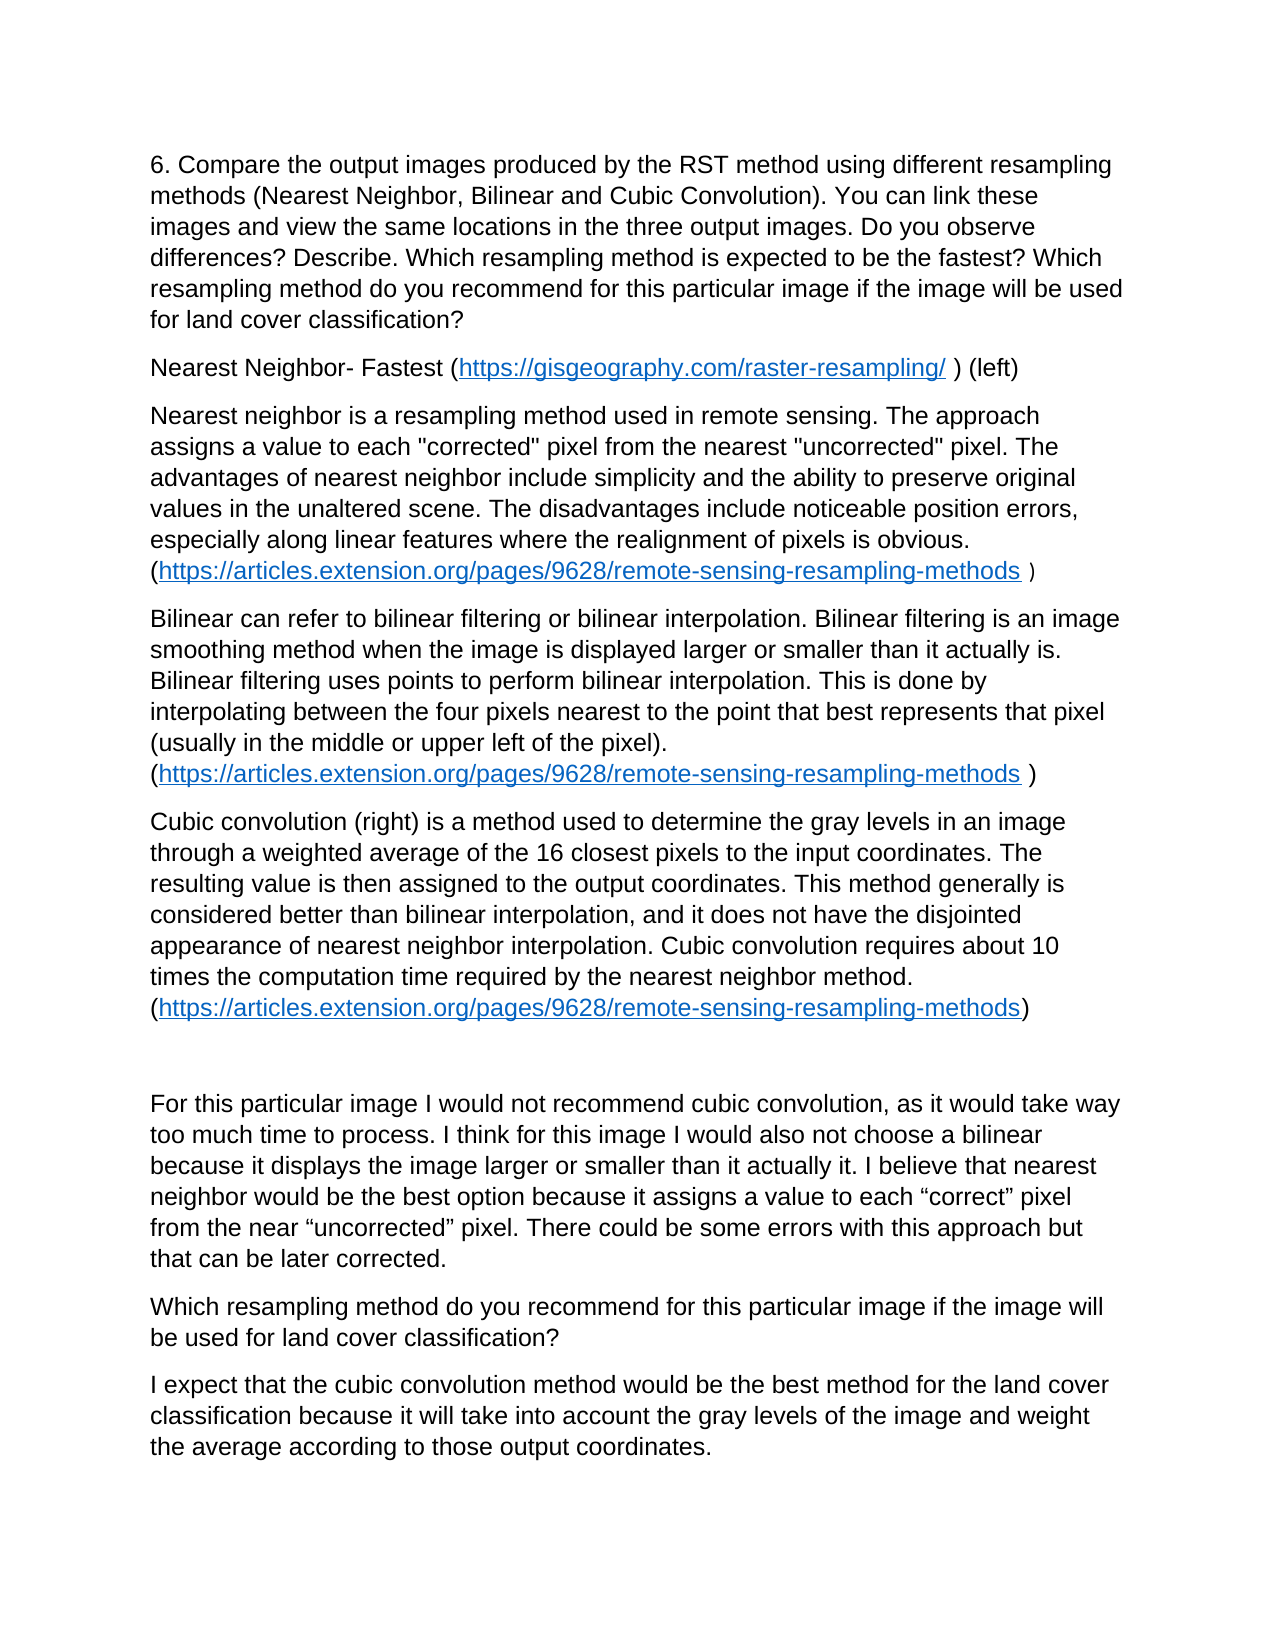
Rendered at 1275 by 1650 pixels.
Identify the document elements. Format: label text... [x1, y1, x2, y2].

text For this particular image I would not recommend cubic convolution, as it would take way too much time to process. I think for this image I would also not choose a bilinear because it displays the image larger or smaller than it actually it. I believe that nearest neighbor would be the best option because it assigns a value to each “correct” pixel from the near “uncorrected” pixel. There could be some errors with this approach but that can be later corrected. [150, 1088, 1125, 1272]
text 6. Compare the output images produced by the RST method using different resampling methods (Nearest Neighbor, Bilinear and Cubic Convolution). You can link these images and view the same locations in the three output images. Do you observe differences? Describe. Which resampling method is expected to be the fastest? Which resampling method do you recommend for this particular image if the image will be used for land cover classification? [150, 150, 1125, 334]
text Which resampling method do you recommend for this particular image if the image will be used for land cover classification? [150, 1291, 1125, 1351]
text Nearest neighbor is a resampling method used in remote sensing. The approach assigns a value to each "corrected" pixel from the nearest "uncorrected" pixel. The advantages of nearest neighbor include simplicity and the ability to preserve original values in the unaltered scene. The disadvantages include noticeable position errors, especially along linear features where the realignment of pixels is obvious. (https://articles.extension.org/pages/9628/remote-sensing-resampling-methods ) [150, 401, 1125, 585]
text I expect that the cubic convolution method would be the best method for the land cover classification because it will take into account the gray levels of the image and weight the average according to those output coordinates. [150, 1370, 1125, 1461]
text Bilinear can refer to bilinear filtering or bilinear interpolation. Bilinear filtering is an image smoothing method when the image is displayed larger or smaller than it actually is. Bilinear filtering uses points to perform bilinear interpolation. This is done by interpolating between the four pixels nearest to the point that best represents that pixel (usually in the middle or upper left of the pixel). (https://articles.extension.org/pages/9628/remote-sensing-resampling-methods ) [150, 604, 1125, 788]
text Cubic convolution (right) is a method used to determine the gray levels in an image through a weighted average of the 16 closest pixels to the input coordinates. The resulting value is then assigned to the output coordinates. This method generally is considered better than bilinear interpolation, and it does not have the disjointed appearance of nearest neighbor interpolation. Cubic convolution requires about 10 times the computation time required by the nearest neighbor method. (https://articles.extension.org/pages/9628/remote-sensing-resampling-methods) [150, 807, 1125, 1022]
text Nearest Neighbor- Fastest (https://gisgeography.com/raster-resampling/ ) (left) [150, 353, 1125, 382]
